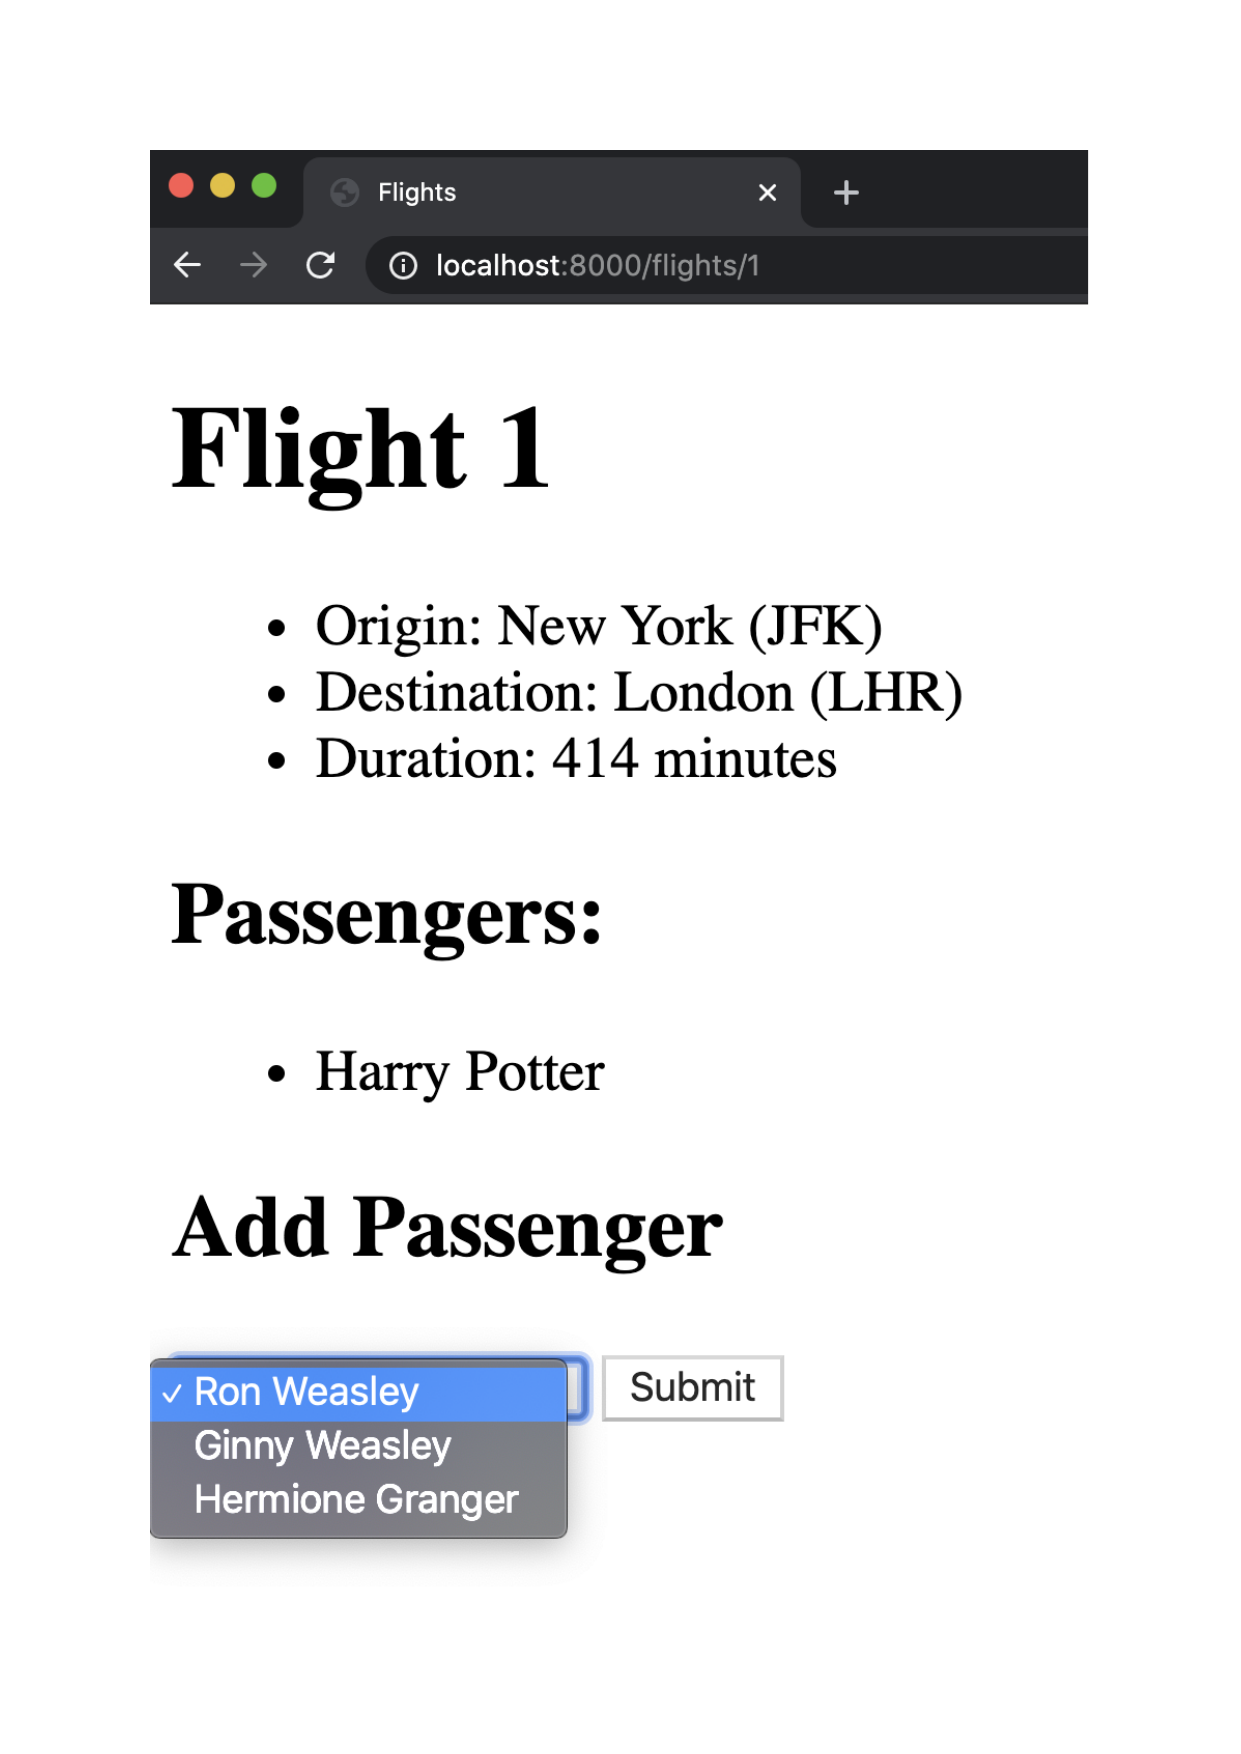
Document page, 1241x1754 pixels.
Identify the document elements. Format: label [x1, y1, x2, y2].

picture [150, 150, 1089, 1604]
